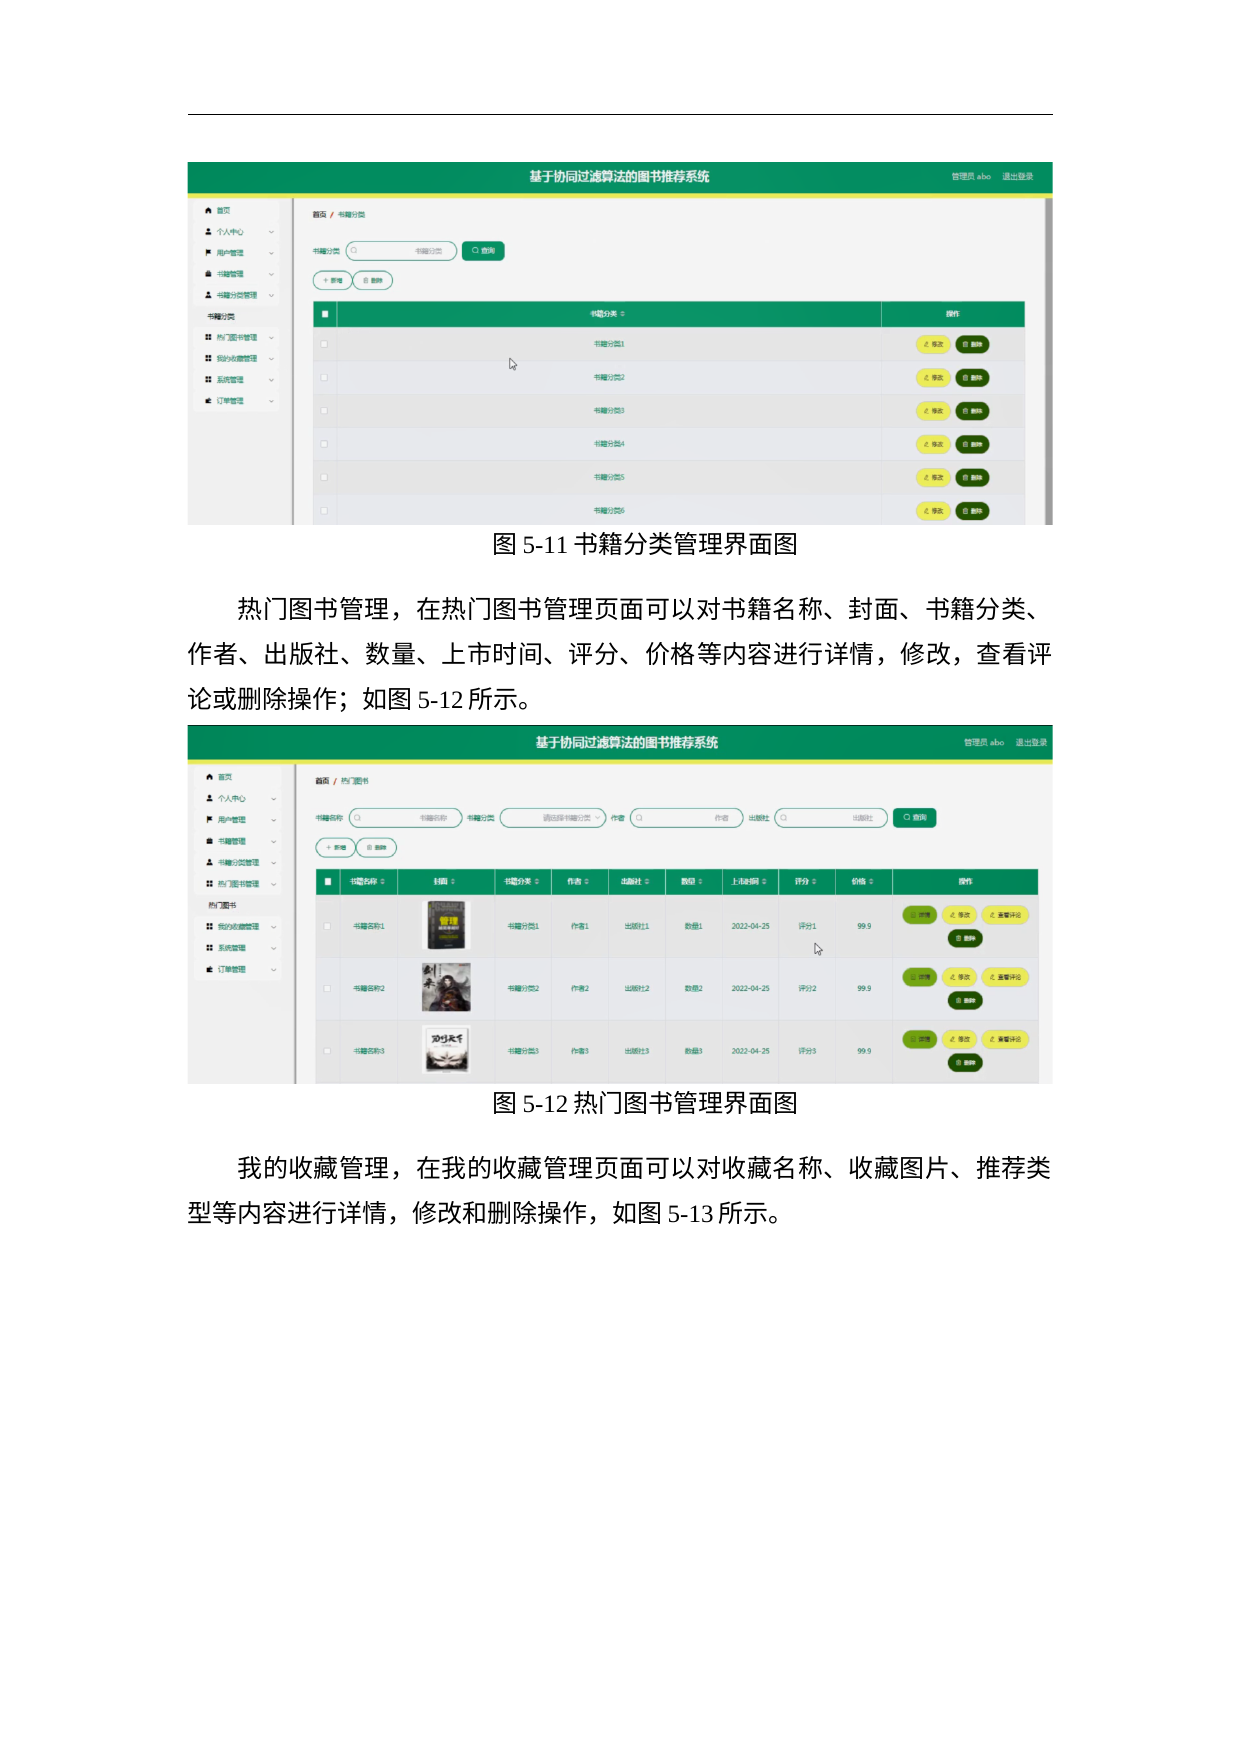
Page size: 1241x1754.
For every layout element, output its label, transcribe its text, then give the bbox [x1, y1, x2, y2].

picture [187, 162, 1053, 525]
text 我的收藏管理，在我的收藏管理页面可以对收藏名称、收藏图片、推荐类型等内容进行详情，修改和删除操作，如图5-13所示。 [187, 1149, 1053, 1230]
text 图5-12热门图书管理界面图 [187, 1084, 1053, 1120]
text 图5-11书籍分类管理界面图 [187, 525, 1053, 560]
text 热门图书管理，在热门图书管理页面可以对书籍名称、封面、书籍分类、作者、出版社、数量、上市时间、评分、价格等内容进行详情，修改，查看评论或删除操作；如图5-12所示。 [187, 589, 1053, 716]
picture [187, 725, 1053, 1084]
